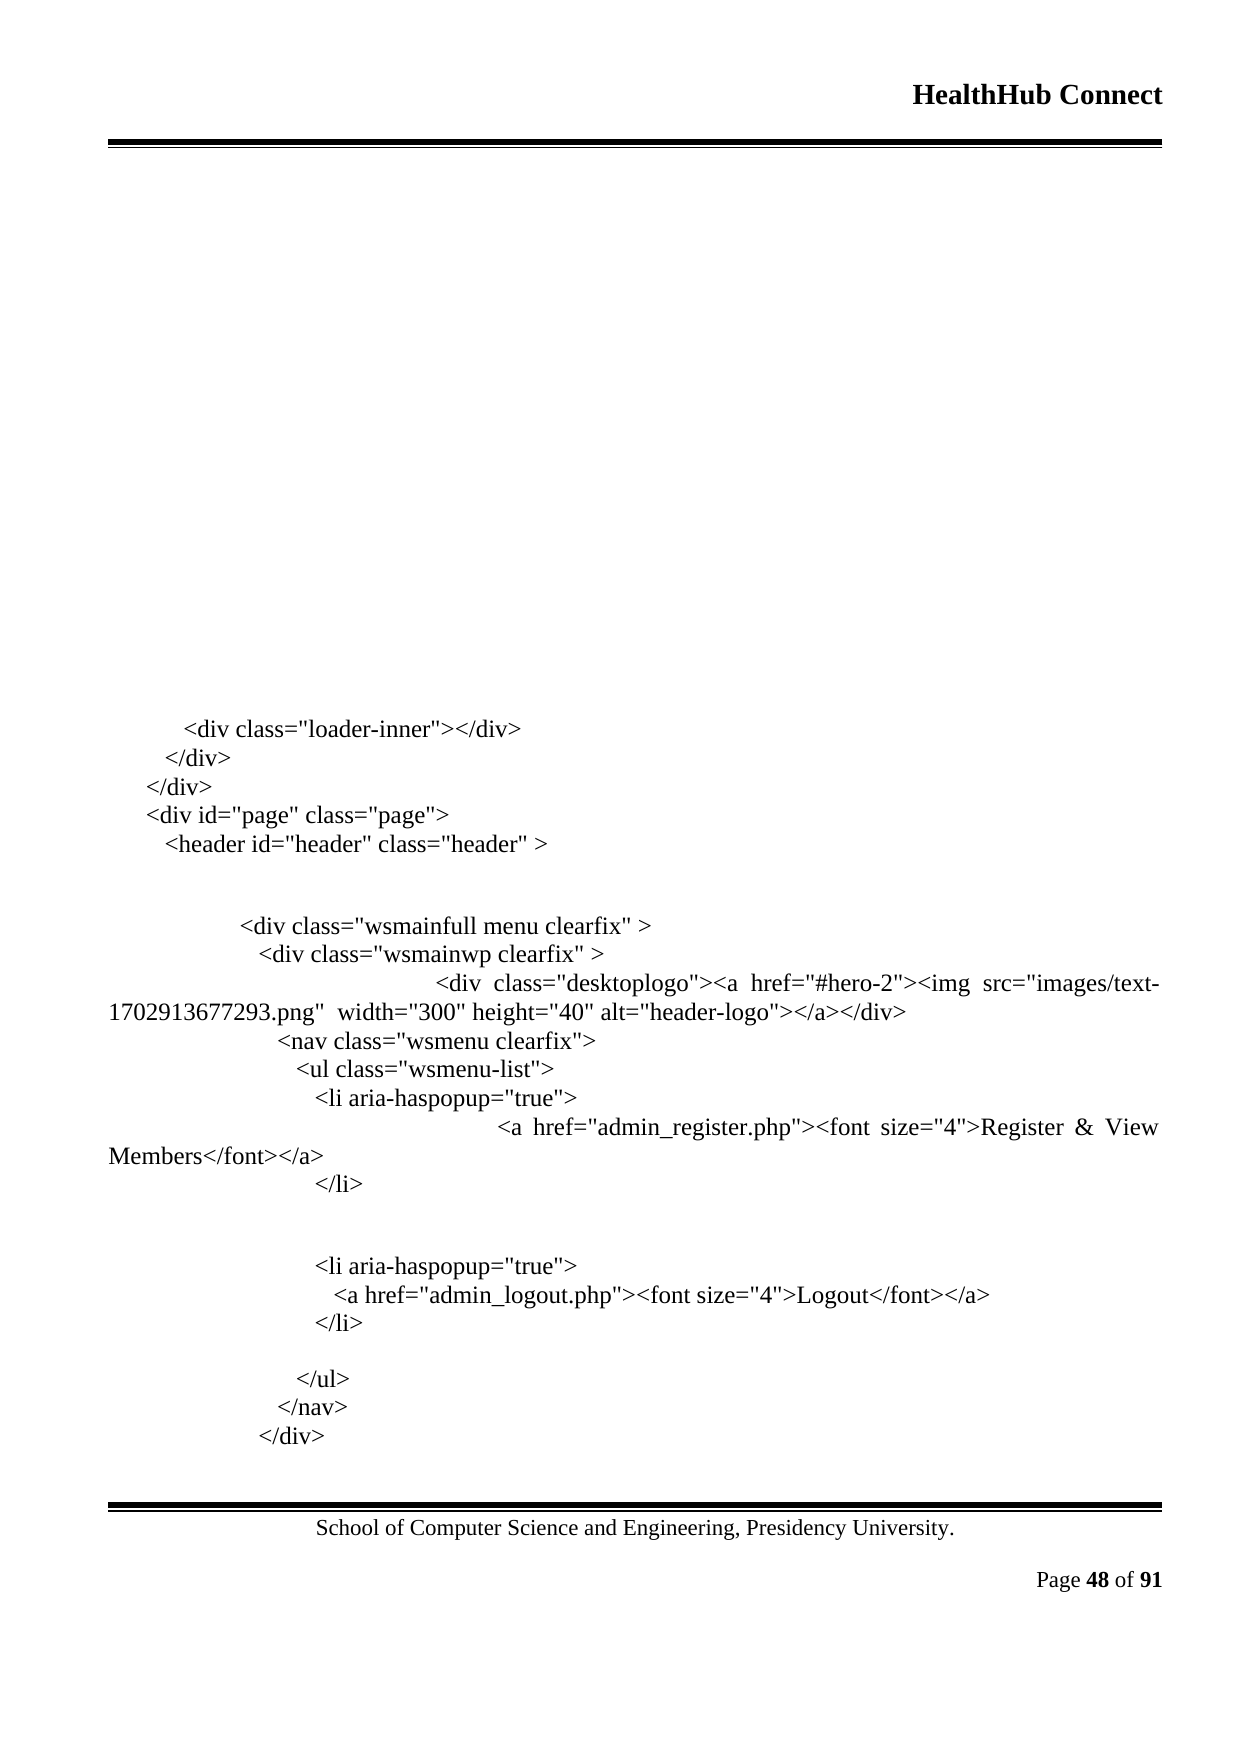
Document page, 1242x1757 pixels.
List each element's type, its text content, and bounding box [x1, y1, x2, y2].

text <nav class="wsmenu clearfix"> [108, 1026, 1162, 1054]
text <li aria-haspopup="true"> [108, 1083, 1162, 1112]
text </li> [108, 1169, 1162, 1198]
text <div class="wsmainwp clearfix" > [108, 939, 1162, 968]
text </div> [108, 772, 1162, 801]
text <ul class="wsmenu-list"> [108, 1054, 1162, 1083]
text </nav> [108, 1392, 1162, 1421]
text <div class="loader-inner"></div> [108, 714, 1162, 743]
text </ul> [108, 1364, 1162, 1392]
text <div id="page" class="page"> [108, 801, 1162, 829]
text </li> [108, 1308, 1162, 1337]
text </div> [108, 743, 1162, 772]
text <a href="admin_register.php"><font size="4">Register & View Members</font></a> [108, 1112, 1162, 1169]
text <div class="wsmainfull menu clearfix" > [108, 911, 1162, 939]
text <header id="header" class="header" > [108, 829, 1162, 858]
text <a href="admin_logout.php"><font size="4">Logout</font></a> [108, 1280, 1162, 1308]
text </div> [108, 1421, 1162, 1450]
text <li aria-haspopup="true"> [108, 1251, 1162, 1280]
text <div class="desktoplogo"><a href="#hero-2"><img src="images/text-1702913677293.png" width="300" height="40" alt="header-logo"></a></div> [108, 968, 1162, 1026]
